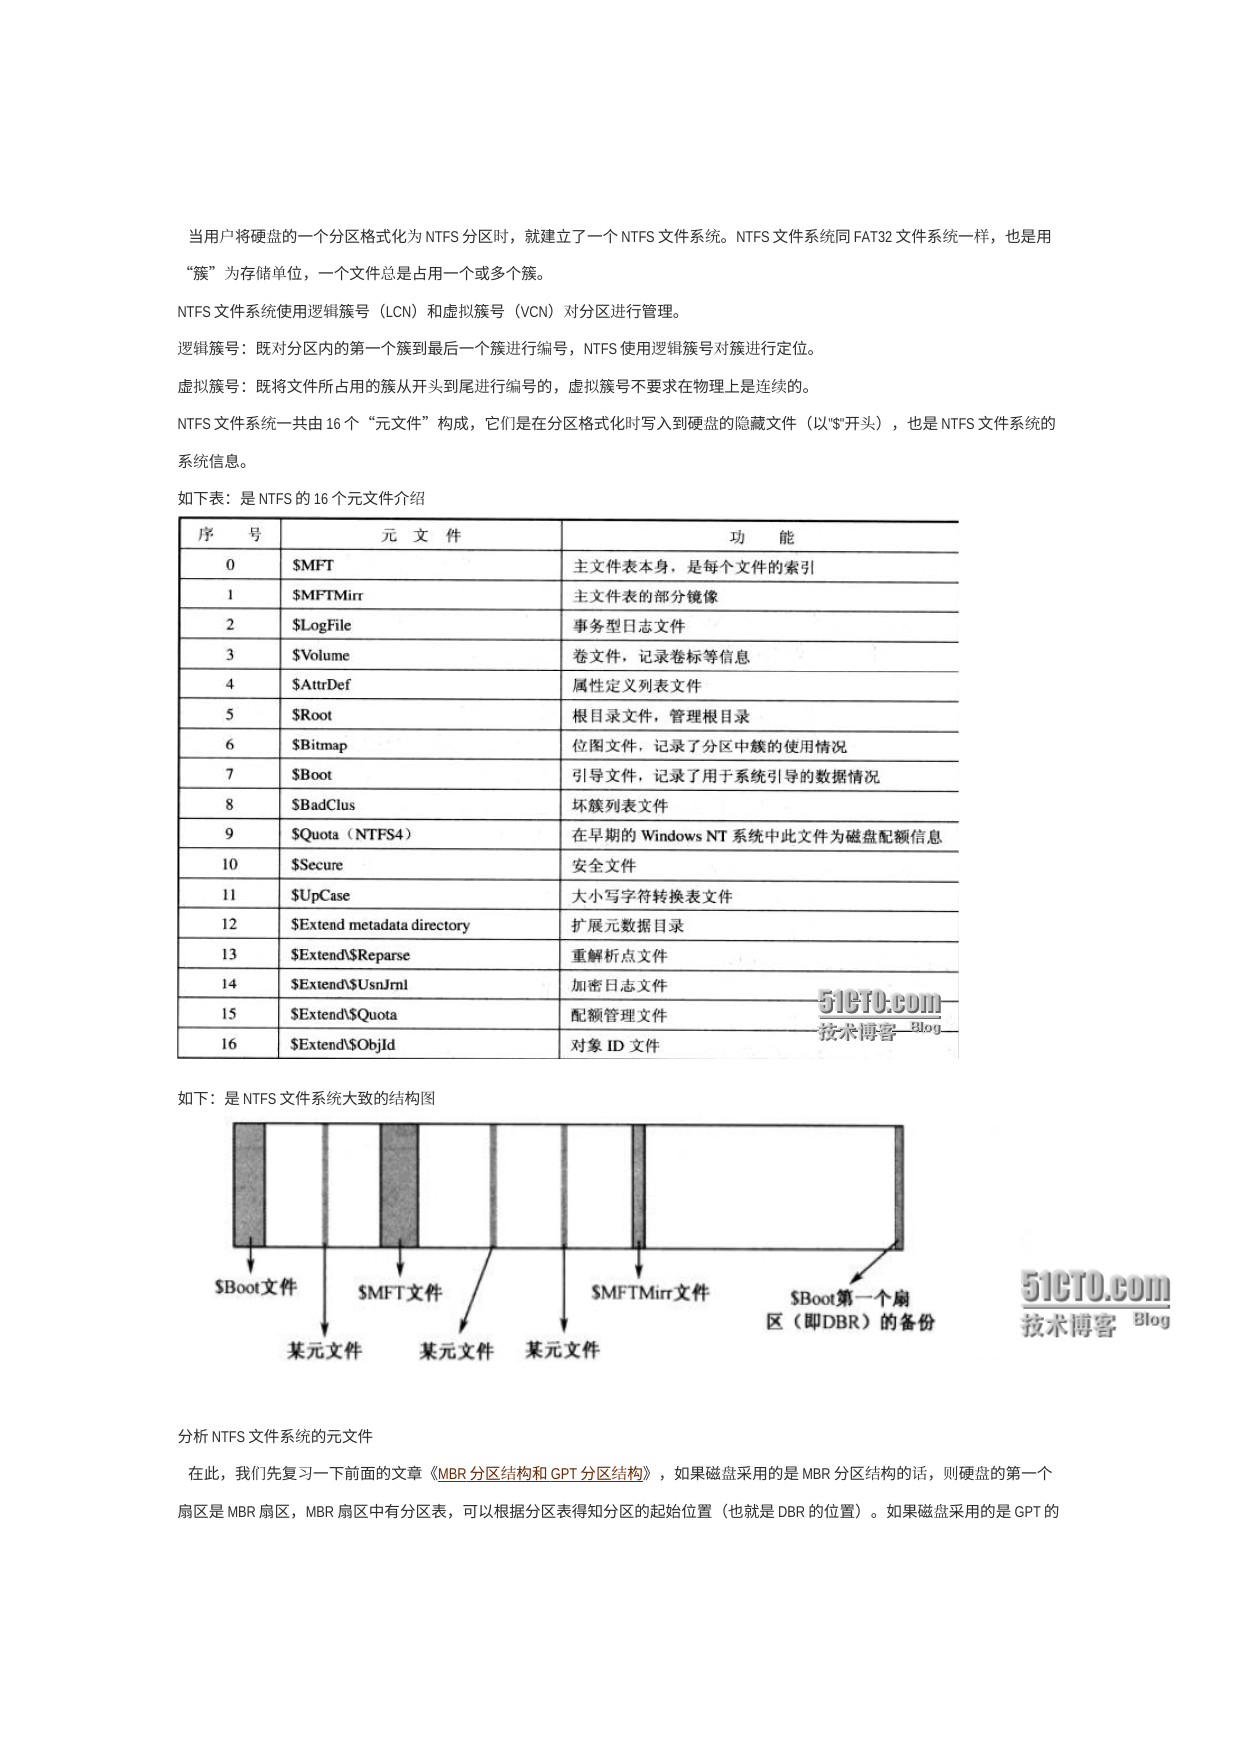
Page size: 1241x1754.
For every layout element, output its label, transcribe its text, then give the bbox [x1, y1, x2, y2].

picture [177, 1116, 1193, 1362]
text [177, 1454, 1063, 1529]
text NTFS文件系统使用逻辑簇号（LCN）和虚拟簇号（VCN）对分区进行管理。 [177, 292, 1063, 329]
text 如下表：是NTFS的16个元文件介绍 [177, 479, 1063, 517]
text 如下：是NTFS文件系统大致的结构图 [177, 1079, 1063, 1116]
text 分析NTFS文件系统的元文件 [177, 1417, 1063, 1454]
text 逻辑簇号：既对分区内的第一个簇到最后一个簇进行编号，NTFS使用逻辑簇号对簇进行定位。 [177, 329, 1063, 367]
picture [177, 516, 959, 1059]
text 虚拟簇号：既将文件所占用的簇从开头到尾进行编号的，虚拟簇号不要求在物理上是连续的。 [177, 367, 1063, 404]
text 当用户将硬盘的一个分区格式化为NTFS分区时，就建立了一个NTFS文件系统。NTFS文件系统同FAT32文件系统一样，也是用“簇”为存储单位，一个文件总是占用一个或多个簇。 [177, 217, 1063, 292]
text NTFS文件系统一共由16个“元文件”构成，它们是在分区格式化时写入到硬盘的隐藏文件（以"$"开头），也是NTFS文件系统的系统信息。 [177, 404, 1063, 479]
